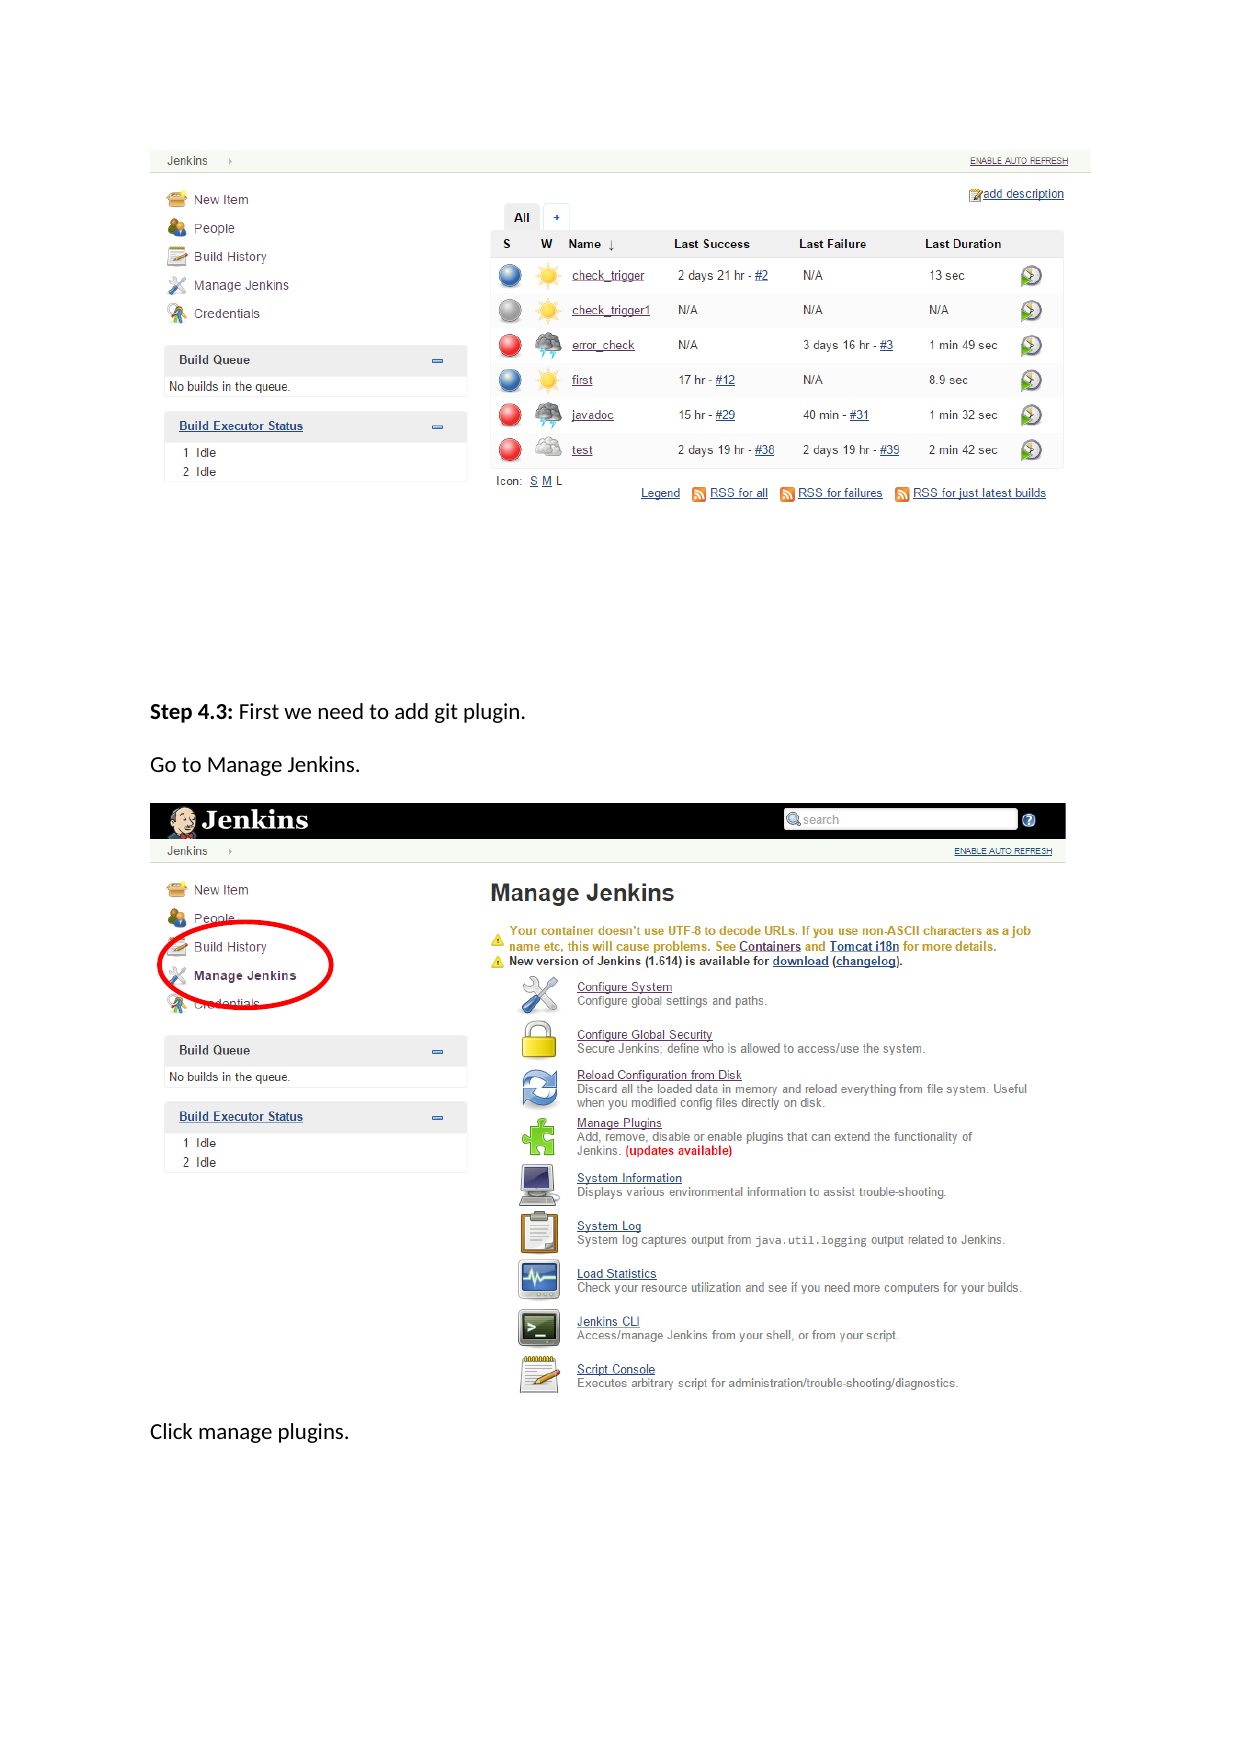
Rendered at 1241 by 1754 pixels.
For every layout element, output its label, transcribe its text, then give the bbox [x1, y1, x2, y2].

text Click manage plugins. [150, 1417, 1090, 1445]
picture [150, 150, 1091, 672]
text Go to Manage Jenkins. [150, 750, 1090, 778]
text Step 4.3: First we need to add git plugin. [150, 697, 1090, 725]
picture [150, 803, 1066, 1393]
